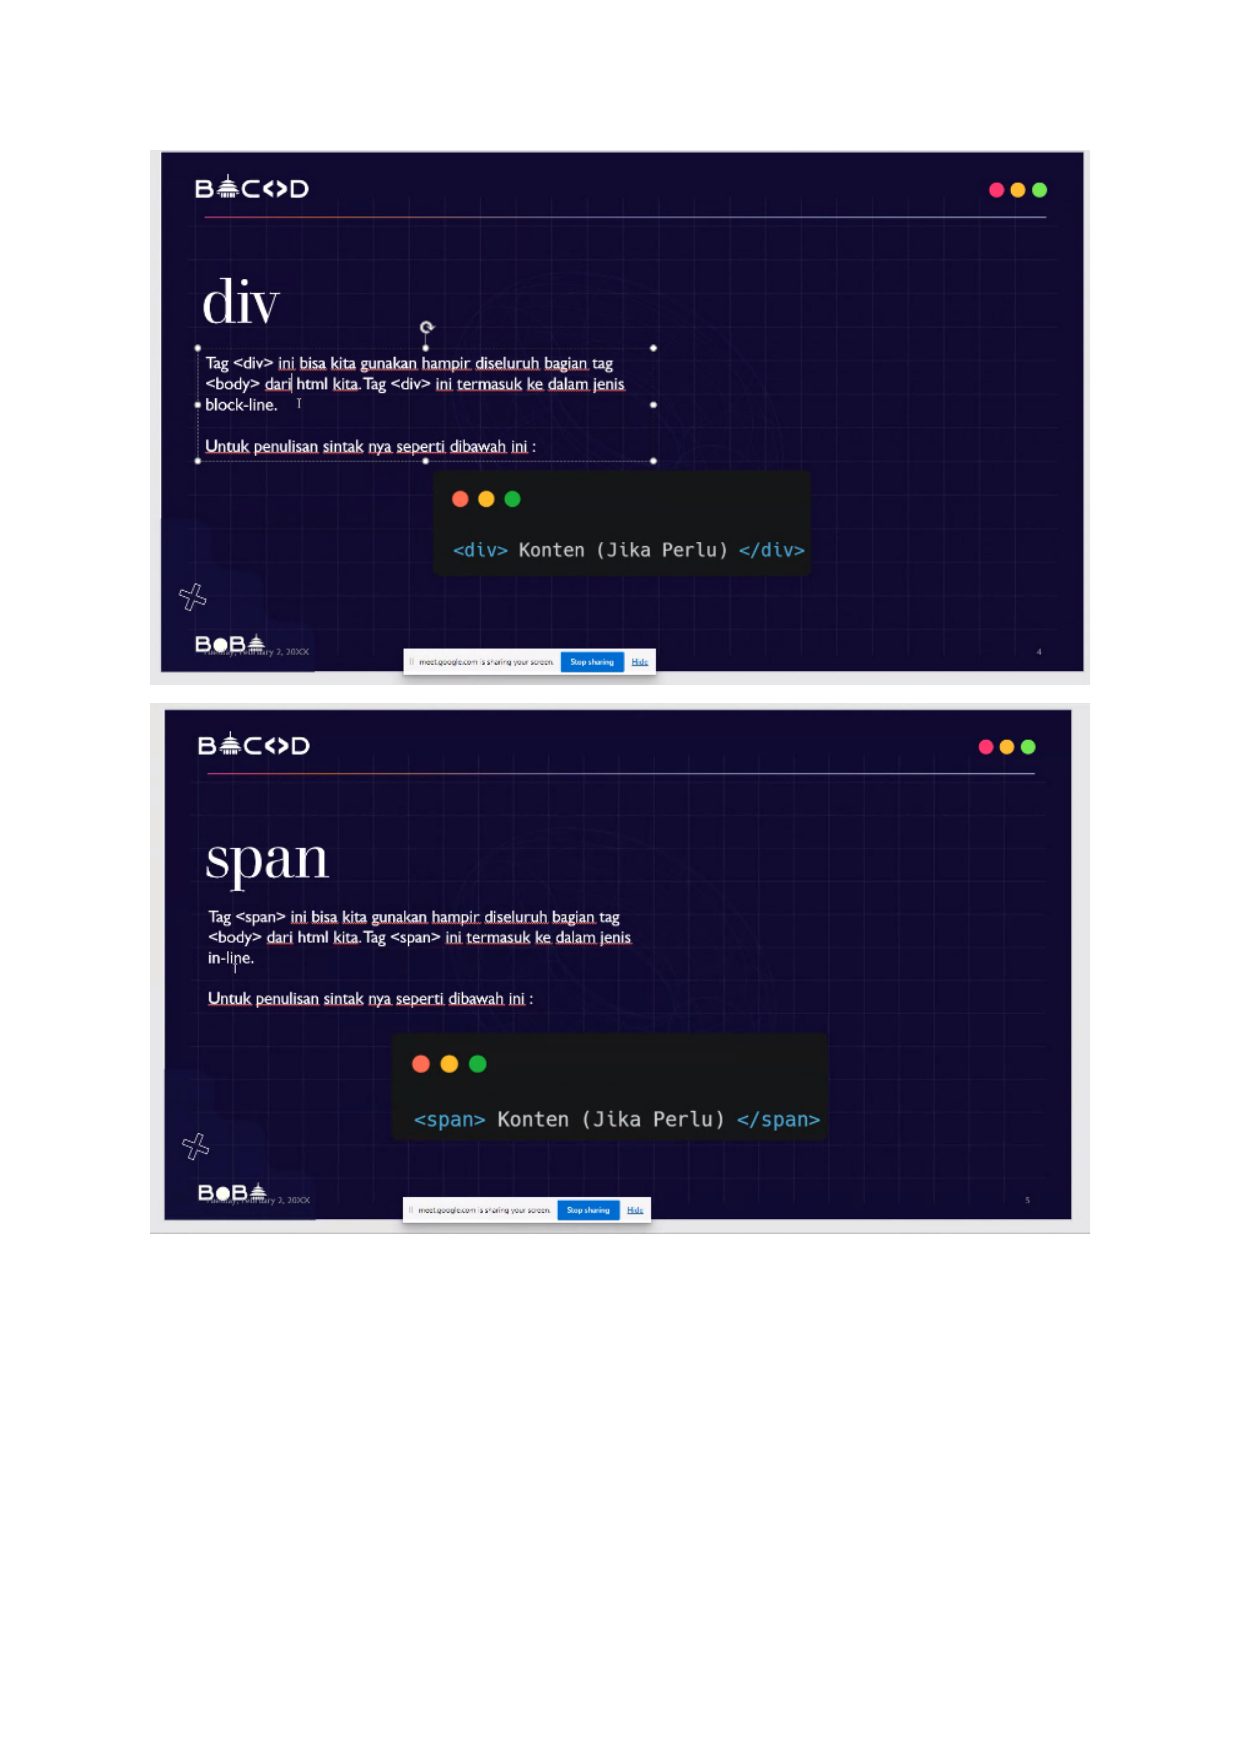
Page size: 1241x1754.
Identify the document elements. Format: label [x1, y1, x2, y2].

picture [150, 703, 1091, 1234]
picture [150, 150, 1091, 685]
